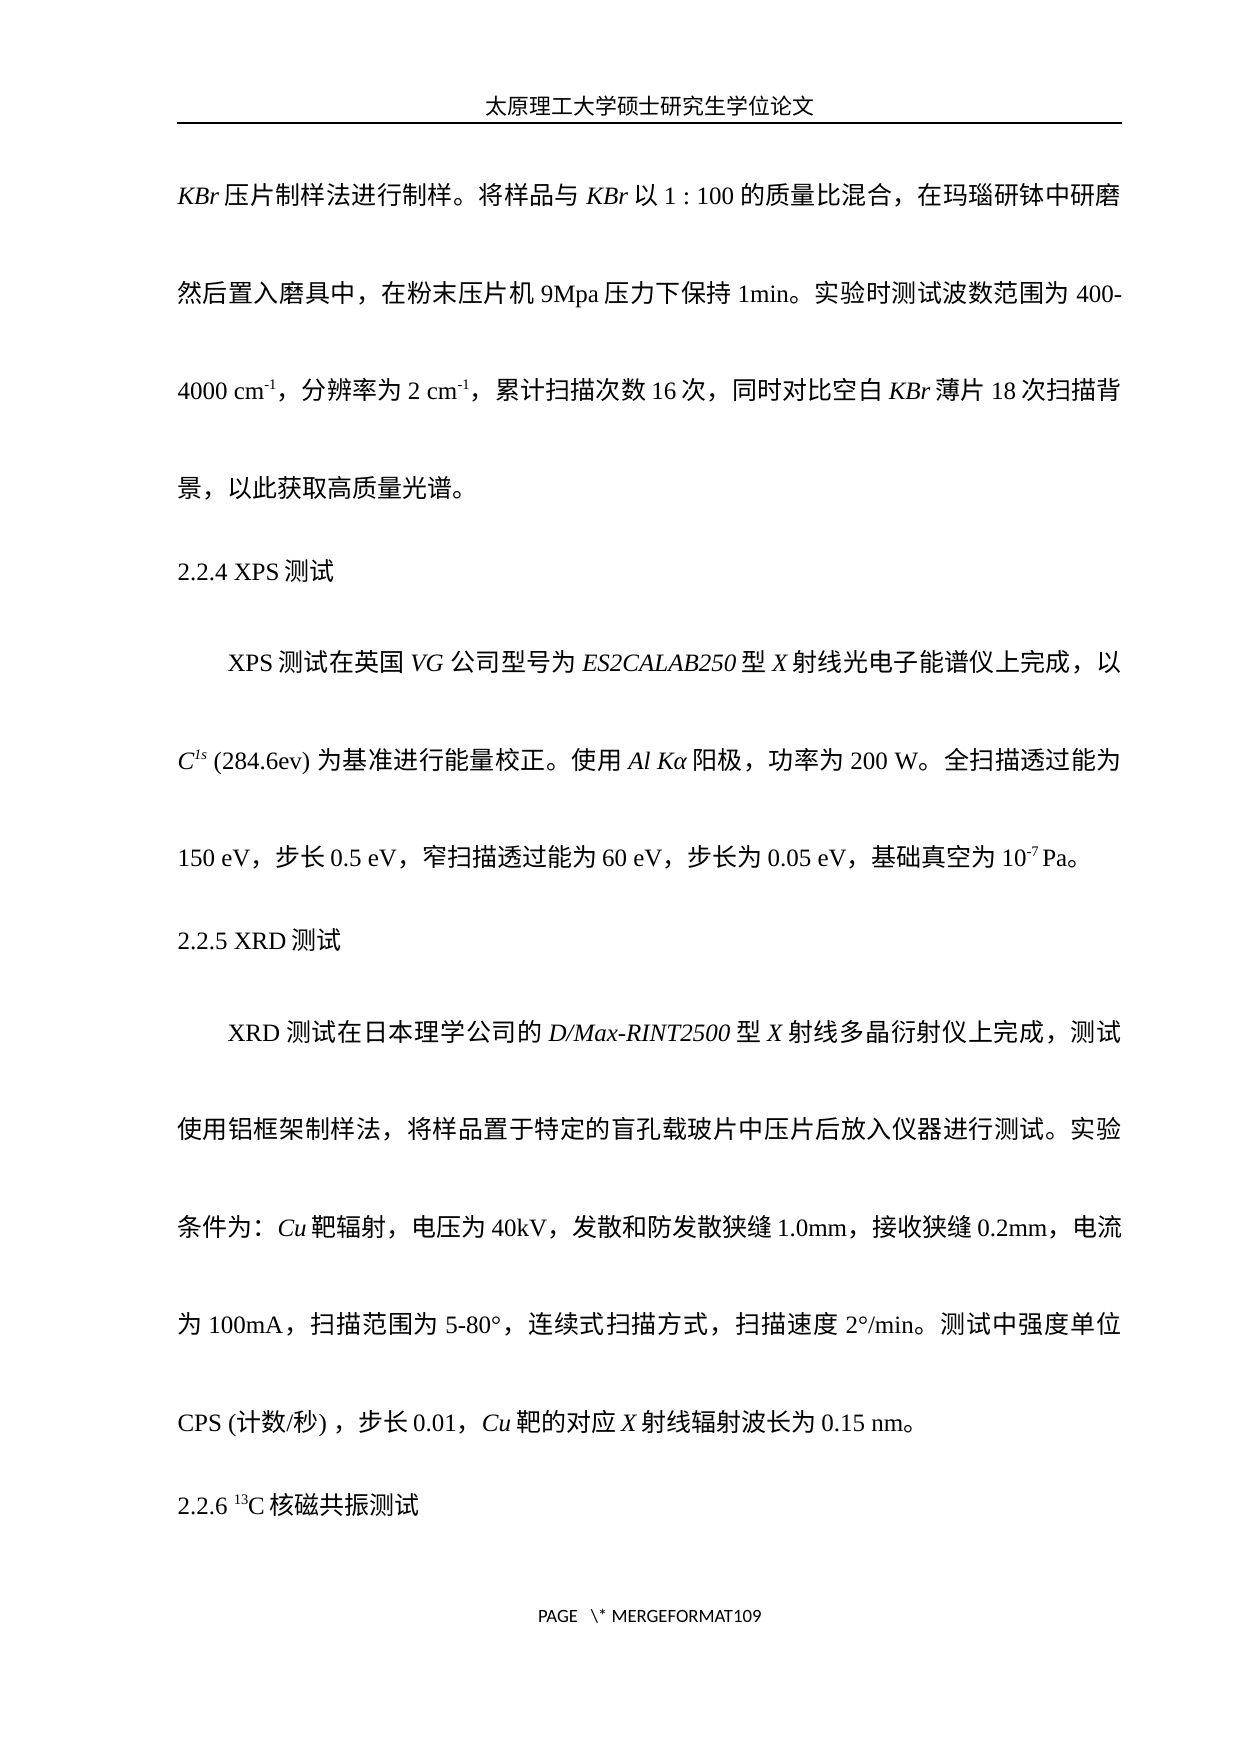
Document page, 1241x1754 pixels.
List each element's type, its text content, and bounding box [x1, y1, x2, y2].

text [177, 161, 1122, 519]
text 2.2.4 XPS测试 [177, 537, 1122, 602]
text XPS测试在英国VG 公司型号为ES2CALAB250型X射线光电子能谱仪上完成，以C1s (284.6ev) 为基准进行能量校正。使用Al Kα阳极，功率为200 W。全扫描透过能为150 eV，步长0.5 eV，窄扫描透过能为60 eV，步长为0.05 eV，基础真空为10-7 Pa。 [177, 628, 1122, 888]
text 2.2.6 13C核磁共振测试 [177, 1471, 1122, 1536]
text XRD测试在日本理学公司的D/Max-RINT2500型X射线多晶衍射仪上完成，测试使用铝框架制样法，将样品置于特定的盲孔载玻片中压片后放入仪器进行测试。实验条件为：Cu靶辐射，电压为40kV，发散和防发散狭缝1.0mm，接收狭缝0.2mm，电流为100mA，扫描范围为5-80°，连续式扫描方式，扫描速度2°/min。测试中强度单位CPS (计数/秒) ，步长0.01，Cu靶的对应X射线辐射波长为0.15 nm。 [177, 998, 1122, 1453]
text 2.2.5 XRD测试 [177, 906, 1122, 971]
